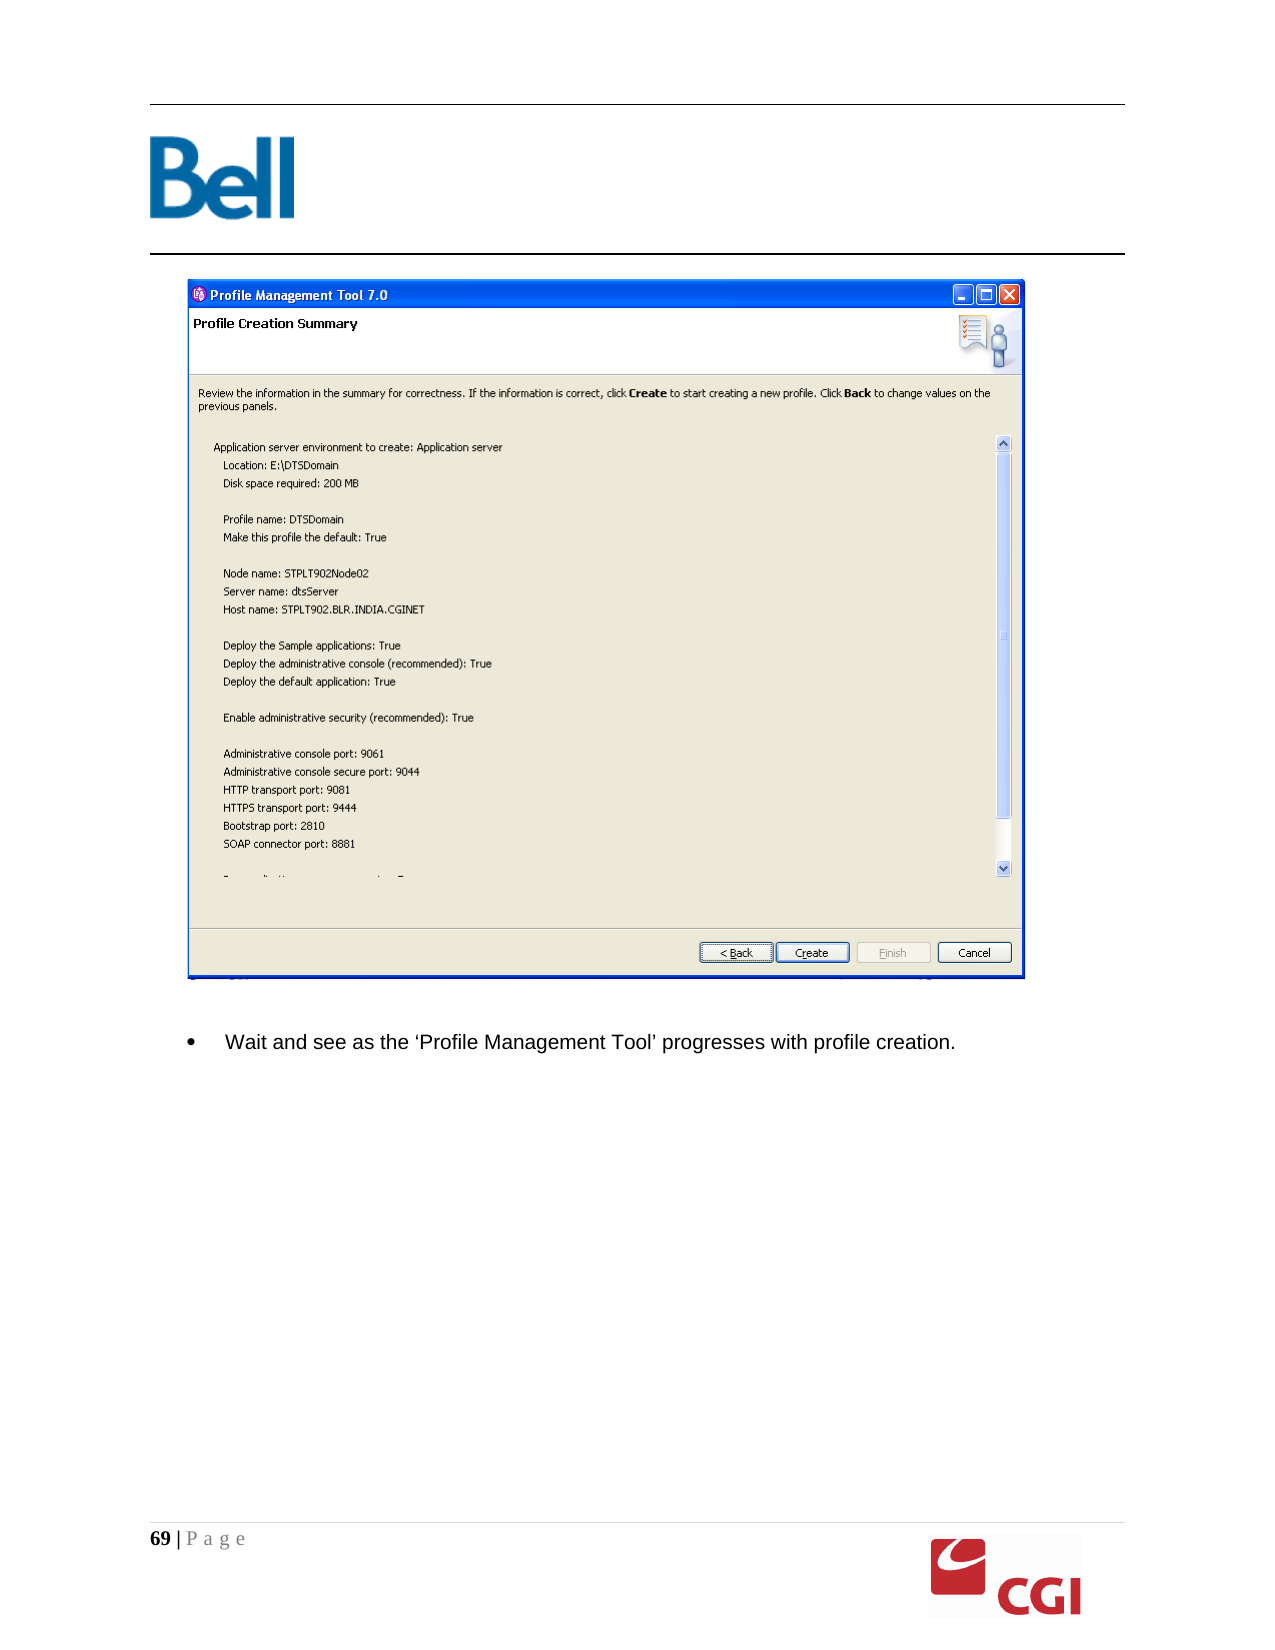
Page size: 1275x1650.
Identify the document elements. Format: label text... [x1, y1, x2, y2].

list Wait and see as the ‘Profile Management Tool’ progresses with profile creation. [187, 1029, 1125, 1053]
picture [150, 136, 294, 222]
picture [927, 1533, 1084, 1620]
picture [187, 279, 1025, 980]
